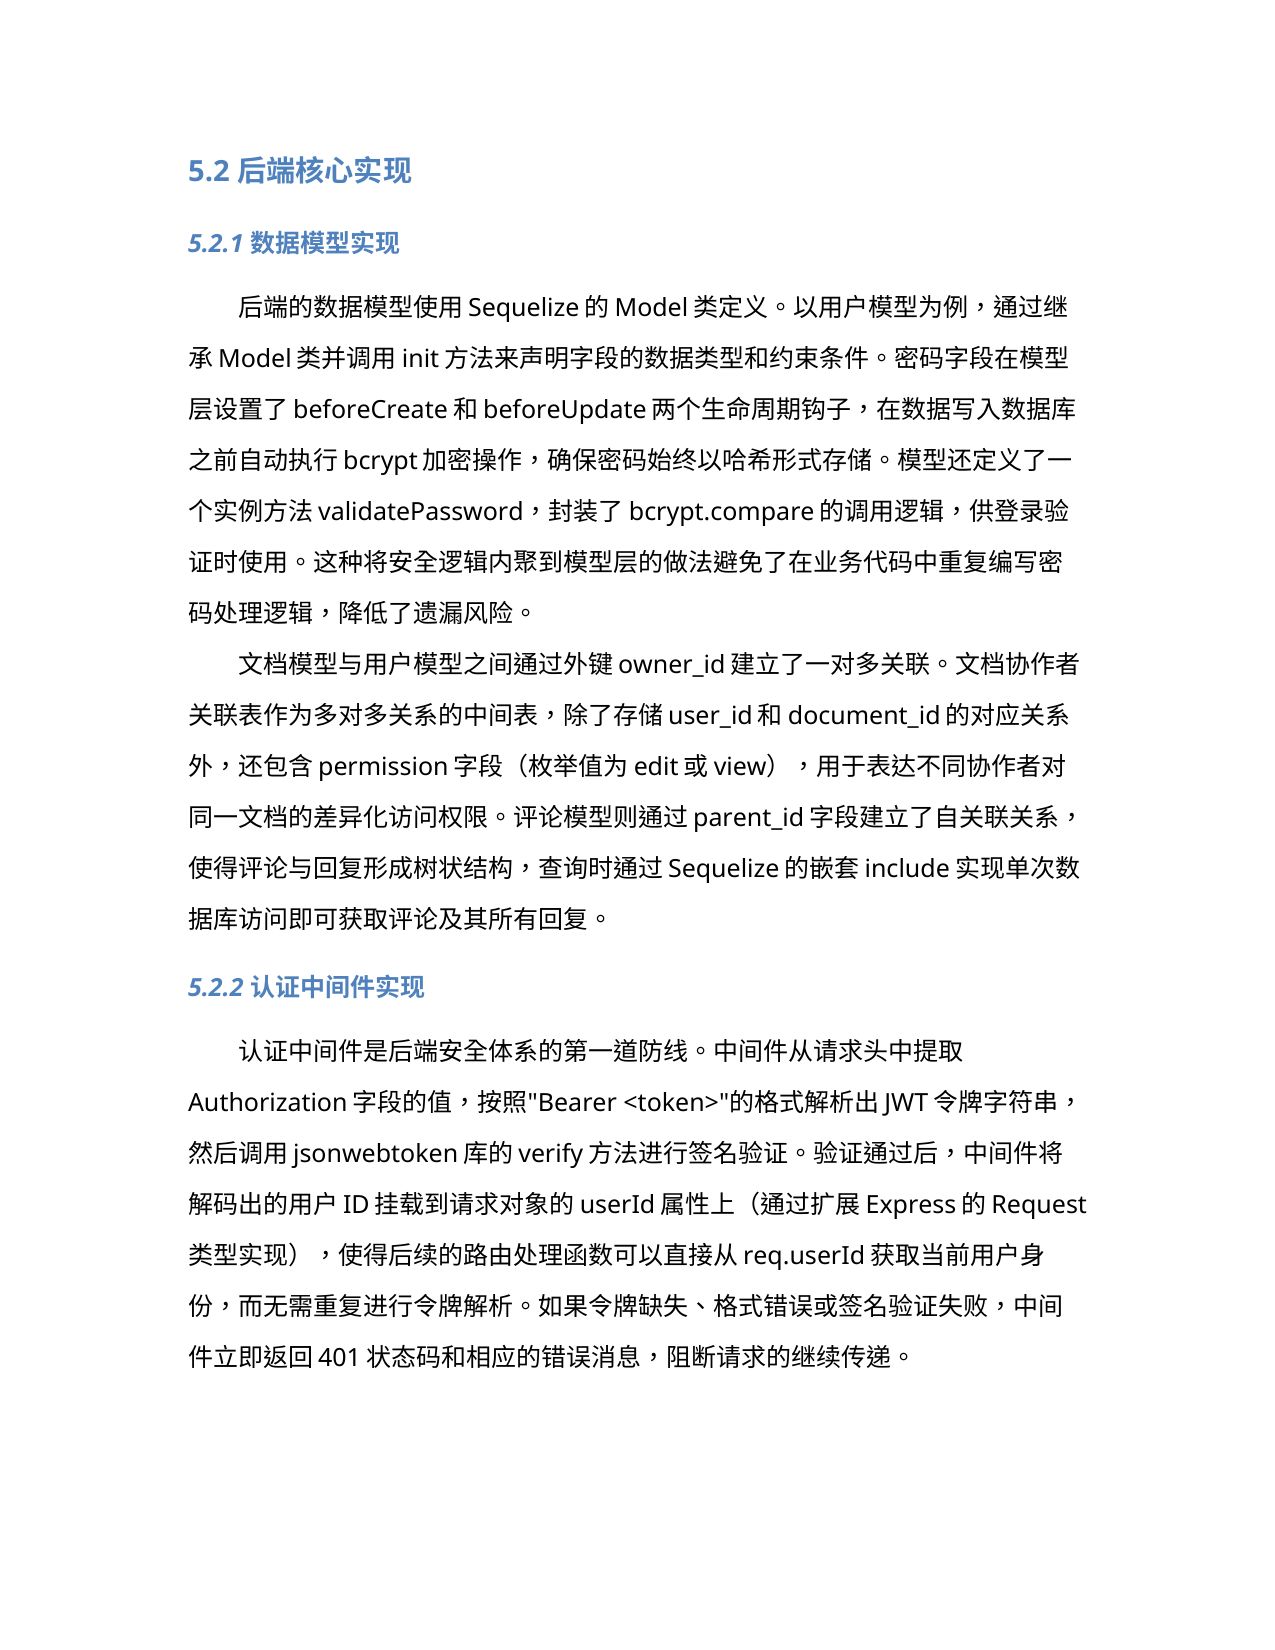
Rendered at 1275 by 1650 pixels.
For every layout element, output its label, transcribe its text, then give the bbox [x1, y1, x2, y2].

subtitle 5.2.2 认证中间件实现 [188, 970, 1087, 1004]
text 后端的数据模型使用Sequelize的Model类定义。以用户模型为例，通过继承Model类并调用init方法来声明字段的数据类型和约束条件。密码字段在模型层设置了beforeCreate和beforeUpdate两个生命周期钩子，在数据写入数据库之前自动执行bcrypt加密操作，确保密码始终以哈希形式存储。模型还定义了一个实例方法validatePassword，封装了bcrypt.compare的调用逻辑，供登录验证时使用。这种将安全逻辑内聚到模型层的做法避免了在业务代码中重复编写密码处理逻辑，降低了遗漏风险。 [188, 290, 1087, 630]
text 认证中间件是后端安全体系的第一道防线。中间件从请求头中提取Authorization字段的值，按照"Bearer <token>"的格式解析出JWT令牌字符串，然后调用jsonwebtoken库的verify方法进行签名验证。验证通过后，中间件将解码出的用户ID挂载到请求对象的userId属性上（通过扩展Express的Request类型实现），使得后续的路由处理函数可以直接从req.userId获取当前用户身份，而无需重复进行令牌解析。如果令牌缺失、格式错误或签名验证失败，中间件立即返回401状态码和相应的错误消息，阻断请求的继续传递。 [188, 1033, 1087, 1374]
text 文档模型与用户模型之间通过外键owner_id建立了一对多关联。文档协作者关联表作为多对多关系的中间表，除了存储user_id和document_id的对应关系外，还包含permission字段（枚举值为edit或view），用于表达不同协作者对同一文档的差异化访问权限。评论模型则通过parent_id字段建立了自关联关系，使得评论与回复形成树状结构，查询时通过Sequelize的嵌套include实现单次数据库访问即可获取评论及其所有回复。 [188, 647, 1087, 936]
subtitle 5.2.1 数据模型实现 [188, 226, 1087, 260]
subtitle 5.2 后端核心实现 [188, 150, 1087, 190]
